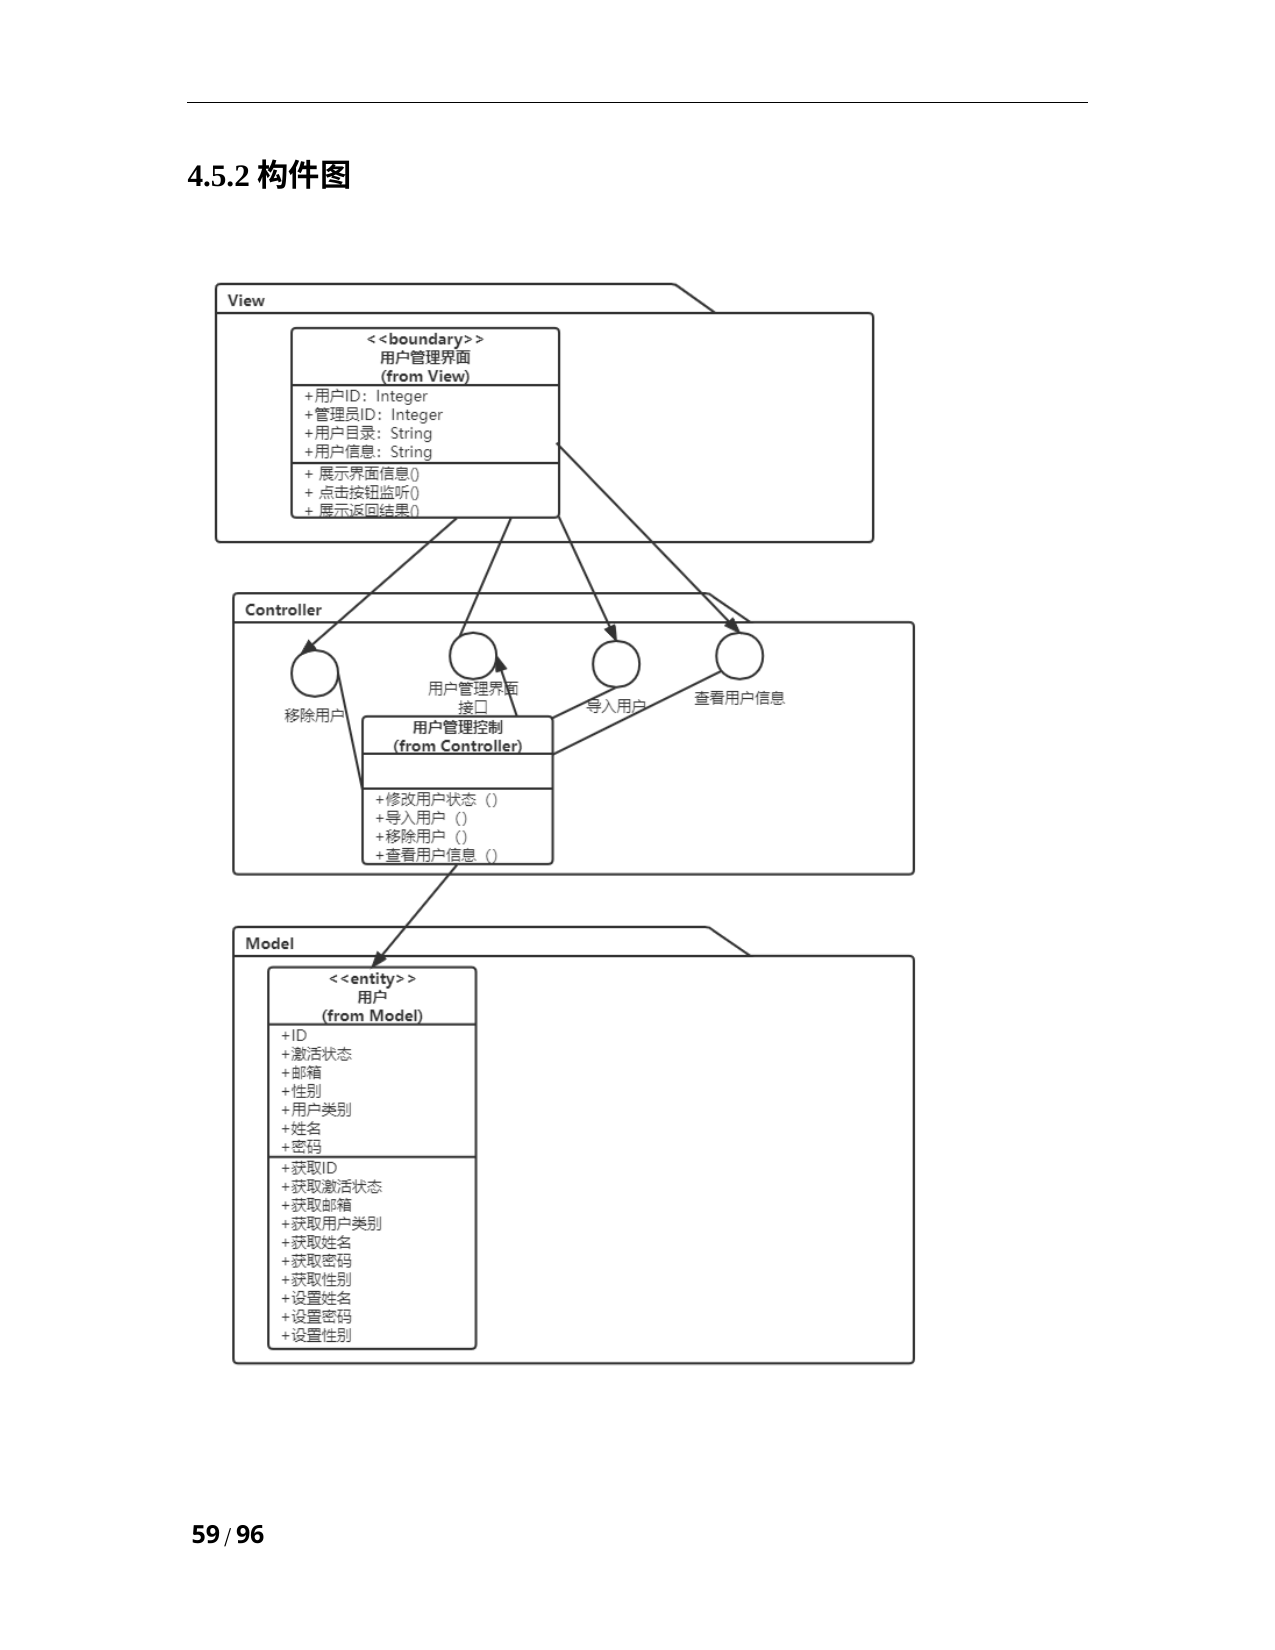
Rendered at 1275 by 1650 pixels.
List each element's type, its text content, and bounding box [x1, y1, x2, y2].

subtitle 4.5.2 构件图 [187, 150, 1088, 195]
picture [187, 255, 943, 1391]
